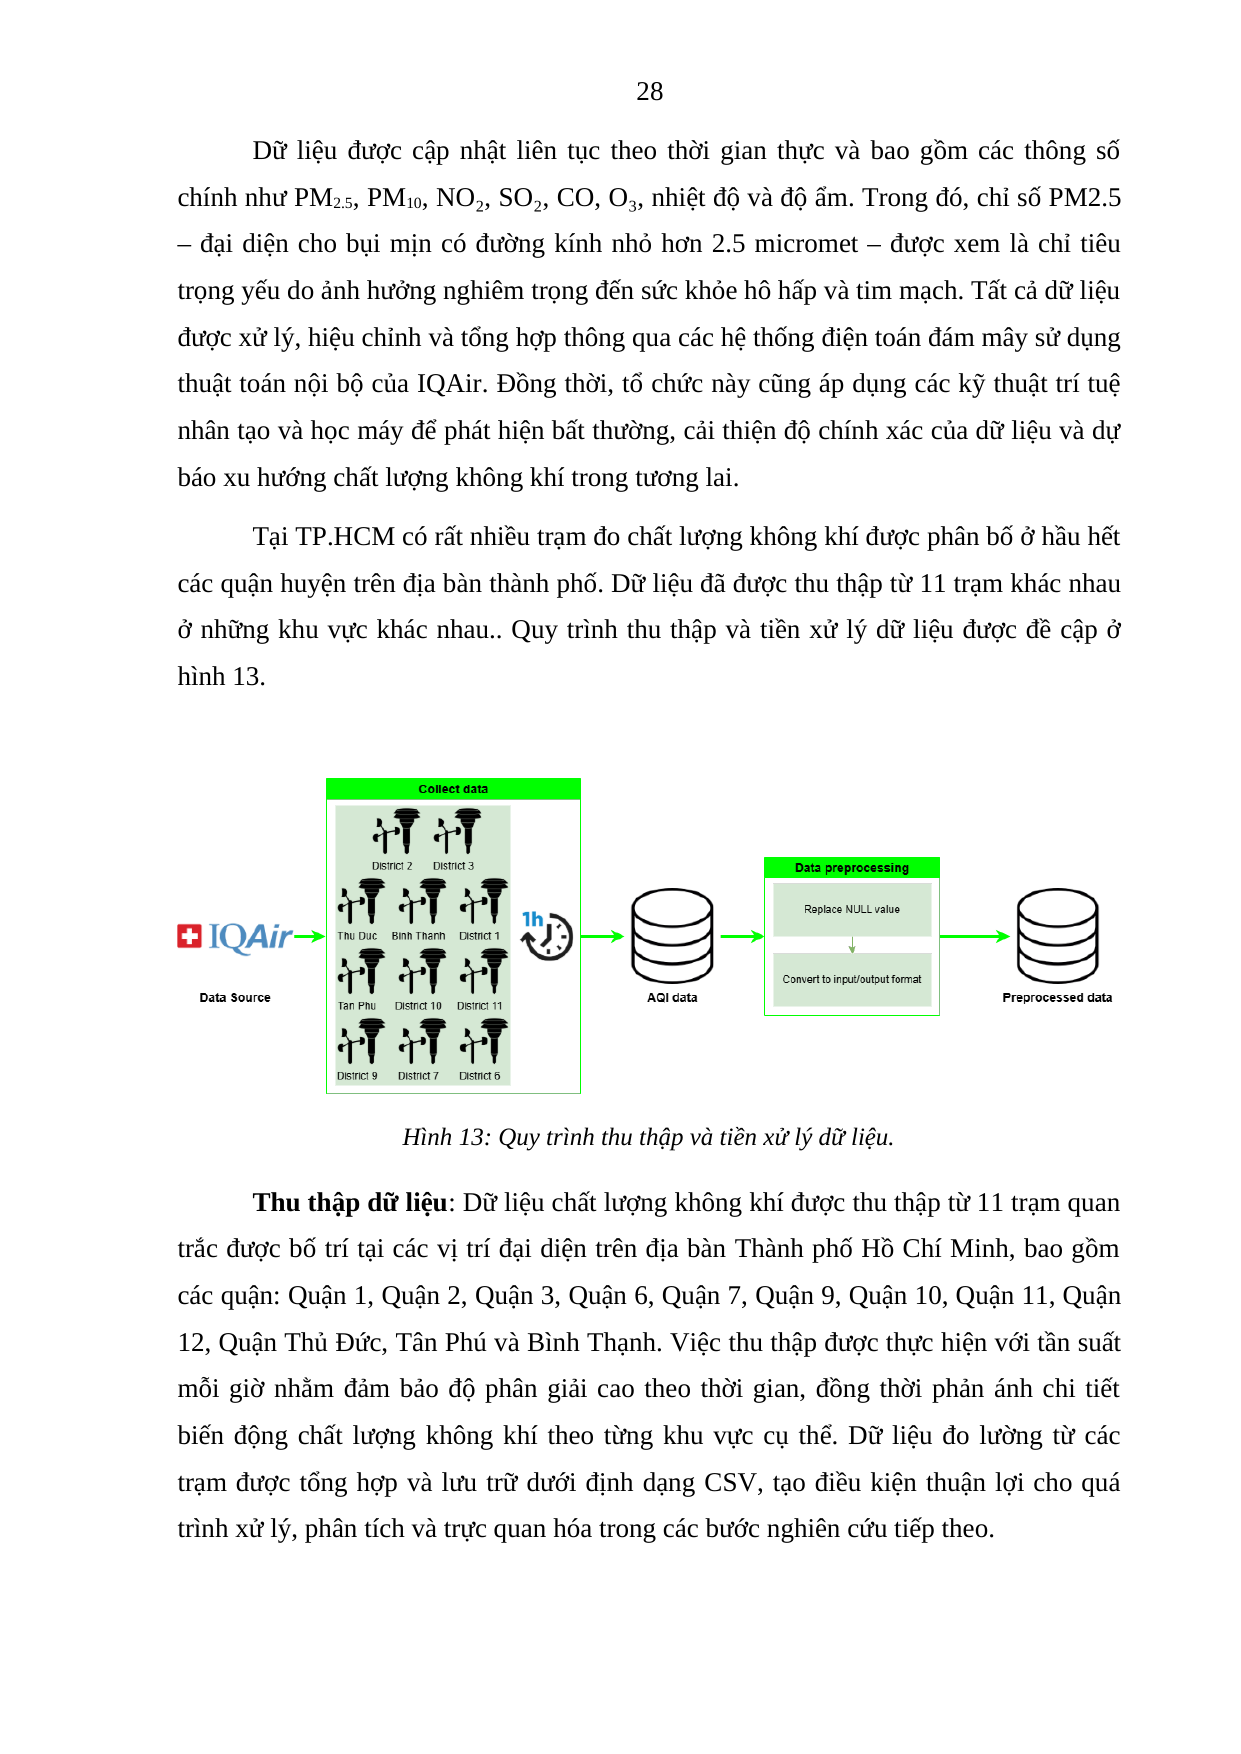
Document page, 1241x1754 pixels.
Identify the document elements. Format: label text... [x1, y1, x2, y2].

text Dữ liệu được cập nhật liên tục theo thời gian thực và bao gồm các thông số chính như PM2.5, PM10, NO₂, SO₂, CO, O₃, nhiệt độ và độ ẩm. Trong đó, chỉ số PM2.5 – đại diện cho bụi mịn có đường kính nhỏ hơn 2.5 micromet – được xem là chỉ tiêu trọng yếu do ảnh hưởng nghiêm trọng đến sức khỏe hô hấp và tim mạch. Tất cả dữ liệu được xử lý, hiệu chỉnh và tổng hợp thông qua các hệ thống điện toán đám mây sử dụng thuật toán nội bộ của IQAir. Đồng thời, tổ chức này cũng áp dụng các kỹ thuật trí tuệ nhân tạo và học máy để phát hiện bất thường, cải thiện độ chính xác của dữ liệu và dự báo xu hướng chất lượng không khí trong tương lai. [177, 134, 1122, 492]
text Tại TP.HCM có rất nhiều trạm đo chất lượng không khí được phân bố ở hầu hết các quận huyện trên địa bàn thành phố. Dữ liệu đã được thu thập từ 11 trạm khác nhau ở những khu vực khác nhau.. Quy trình thu thập và tiền xử lý dữ liệu được đề cập ở hình 13. [177, 520, 1122, 691]
picture [177, 778, 1123, 1094]
text Thu thập dữ liệu: Dữ liệu chất lượng không khí được thu thập từ 11 trạm quan trắc được bố trí tại các vị trí đại diện trên địa bàn Thành phố Hồ Chí Minh, bao gồm các quận: Quận 1, Quận 2, Quận 3, Quận 6, Quận 7, Quận 9, Quận 10, Quận 11, Quận 12, Quận Thủ Đức, Tân Phú và Bình Thạnh. Việc thu thập được thực hiện với tần suất mỗi giờ nhằm đảm bảo độ phân giải cao theo thời gian, đồng thời phản ánh chi tiết biến động chất lượng không khí theo từng khu vực cụ thể. Dữ liệu đo lường từ các trạm được tổng hợp và lưu trữ dưới định dạng CSV, tạo điều kiện thuận lợi cho quá trình xử lý, phân tích và trực quan hóa trong các bước nghiên cứu tiếp theo. [177, 1186, 1122, 1544]
